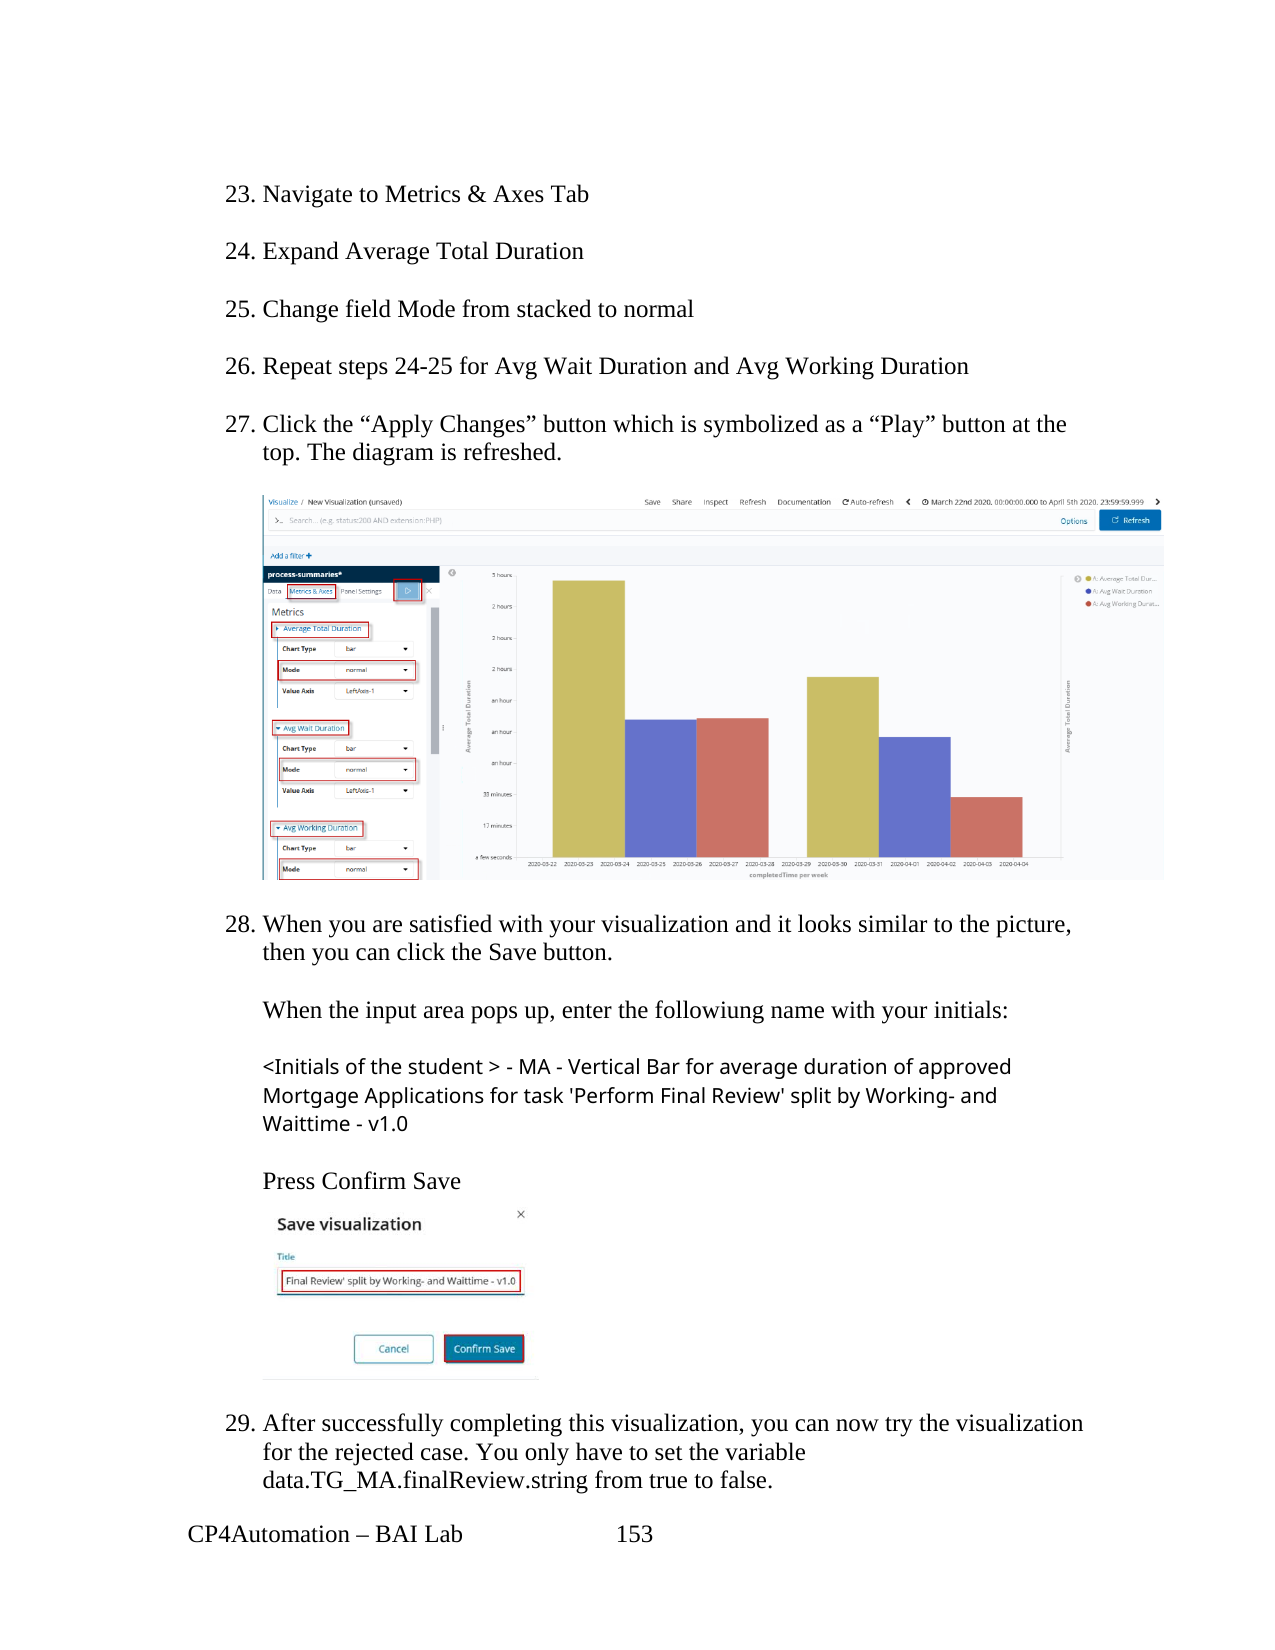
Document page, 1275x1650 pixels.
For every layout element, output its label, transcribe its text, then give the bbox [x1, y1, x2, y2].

text <Initials of the student > - MA - Vertical Bar for average duration of approved Mortgage Applications for task 'Perform Final Review' split by Working- and Waittime - v1.0 [262, 1052, 1087, 1138]
list After successfully completing this visualization, you can now try the visualization for the rejected case. You only have to set the variable data.TG_MA.finalReview.string from true to false. [225, 1408, 1087, 1494]
list Click the “Apply Changes” button which is symbolized as a “Play” button at the top. The diagram is refreshed. [225, 409, 1087, 466]
picture [262, 1195, 539, 1380]
list Navigate to Metrics & Axes Tab [225, 179, 1087, 207]
list Expand Average Total Duration [225, 236, 1087, 265]
text Press Confirm Save [262, 1166, 1087, 1195]
text When the input area pops up, enter the followiung name with your initials: [262, 966, 1087, 1024]
list When you are satisfied with your visualization and it looks similar to the picture, then you can click the Save button. [225, 909, 1087, 966]
list Change field Mode from stacked to normal [225, 294, 1087, 322]
picture [262, 495, 1164, 880]
list Repeat steps 24-25 for Avg Wait Duration and Avg Working Duration [225, 351, 1087, 380]
